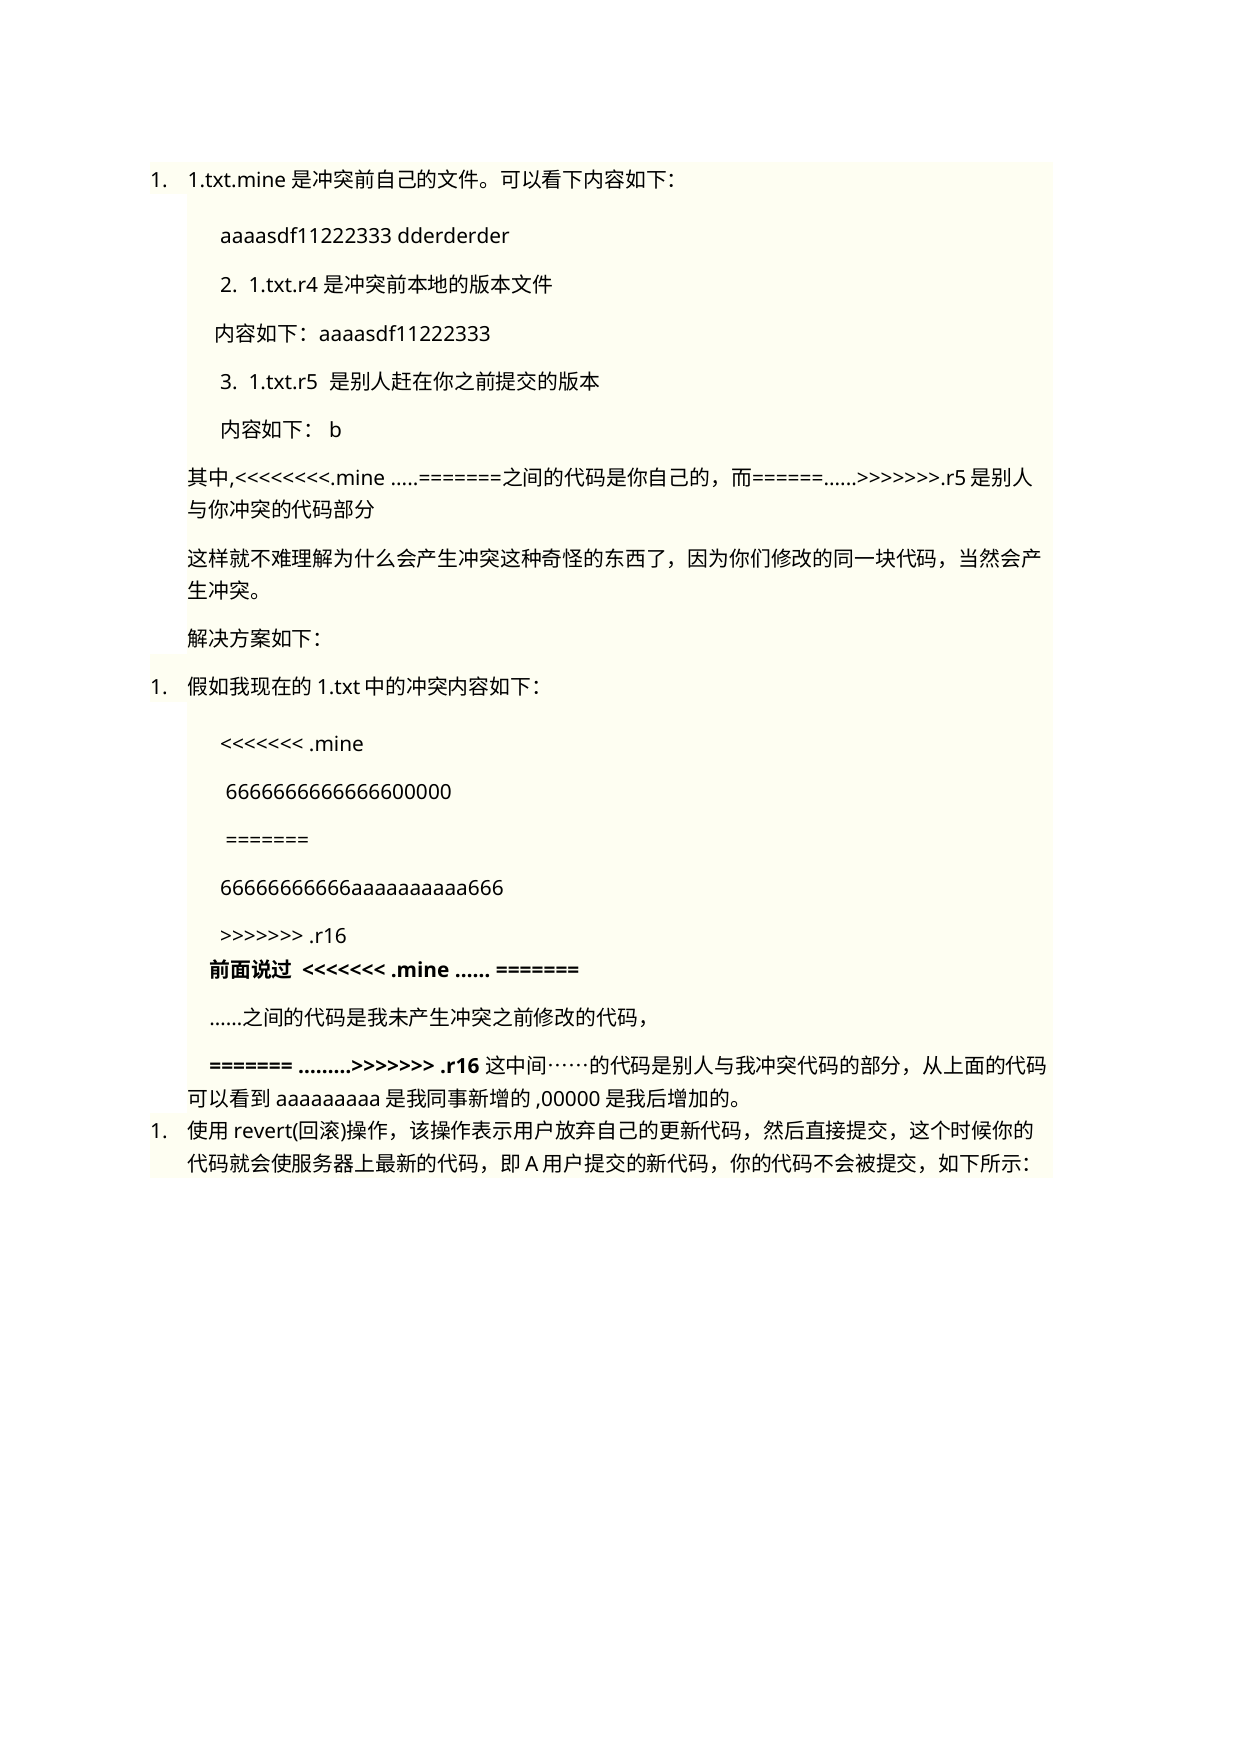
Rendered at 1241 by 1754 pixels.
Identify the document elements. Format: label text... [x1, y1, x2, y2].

text 内容如下：aaaasdf11222333 [187, 316, 1053, 348]
text 3. 1.txt.r5 是别人赶在你之前提交的版本 [187, 364, 1053, 396]
list 假如我现在的1.txt中的冲突内容如下： [150, 669, 1053, 702]
text aaaasdf11222333 dderderder [187, 219, 1053, 252]
text ======= ………>>>>>>> .r16 这中间……的代码是别人与我冲突代码的部分，从上面的代码可以看到 aaaaaaaaa是我同事新增的 ,00000是我后增加的。 [187, 1048, 1053, 1113]
text ======= [187, 823, 1053, 856]
text 66666666666aaaaaaaaaa666 [187, 871, 1053, 904]
text >>>>>>> .r16 前面说过 <<<<<<< .mine …… ======= [187, 919, 1053, 984]
list 1.txt.mine 是冲突前自己的文件。可以看下内容如下： [150, 162, 1053, 194]
text ……之间的代码是我未产生冲突之前修改的代码， [187, 1000, 1053, 1033]
list 使用revert(回滚)操作，该操作表示用户放弃自己的更新代码，然后直接提交，这个时候你的代码就会使服务器上最新的代码，即A用户提交的新代码，你的代码不会被提交，如下所示： [150, 1113, 1053, 1178]
text 内容如下： b [187, 412, 1053, 444]
text 解决方案如下： [187, 621, 1053, 654]
text 这样就不难理解为什么会产生冲突这种奇怪的东西了，因为你们修改的同一块代码，当然会产生冲突。 [187, 541, 1053, 606]
text 6666666666666600000 [187, 775, 1053, 808]
text <<<<<<< .mine [187, 727, 1053, 759]
text 其中,<<<<<<<<.mine .....=======之间的代码是你自己的，而======......>>>>>>>.r5是别人与你冲突的代码部分 [187, 460, 1053, 525]
text 2. 1.txt.r4 是冲突前本地的版本文件 [187, 268, 1053, 300]
